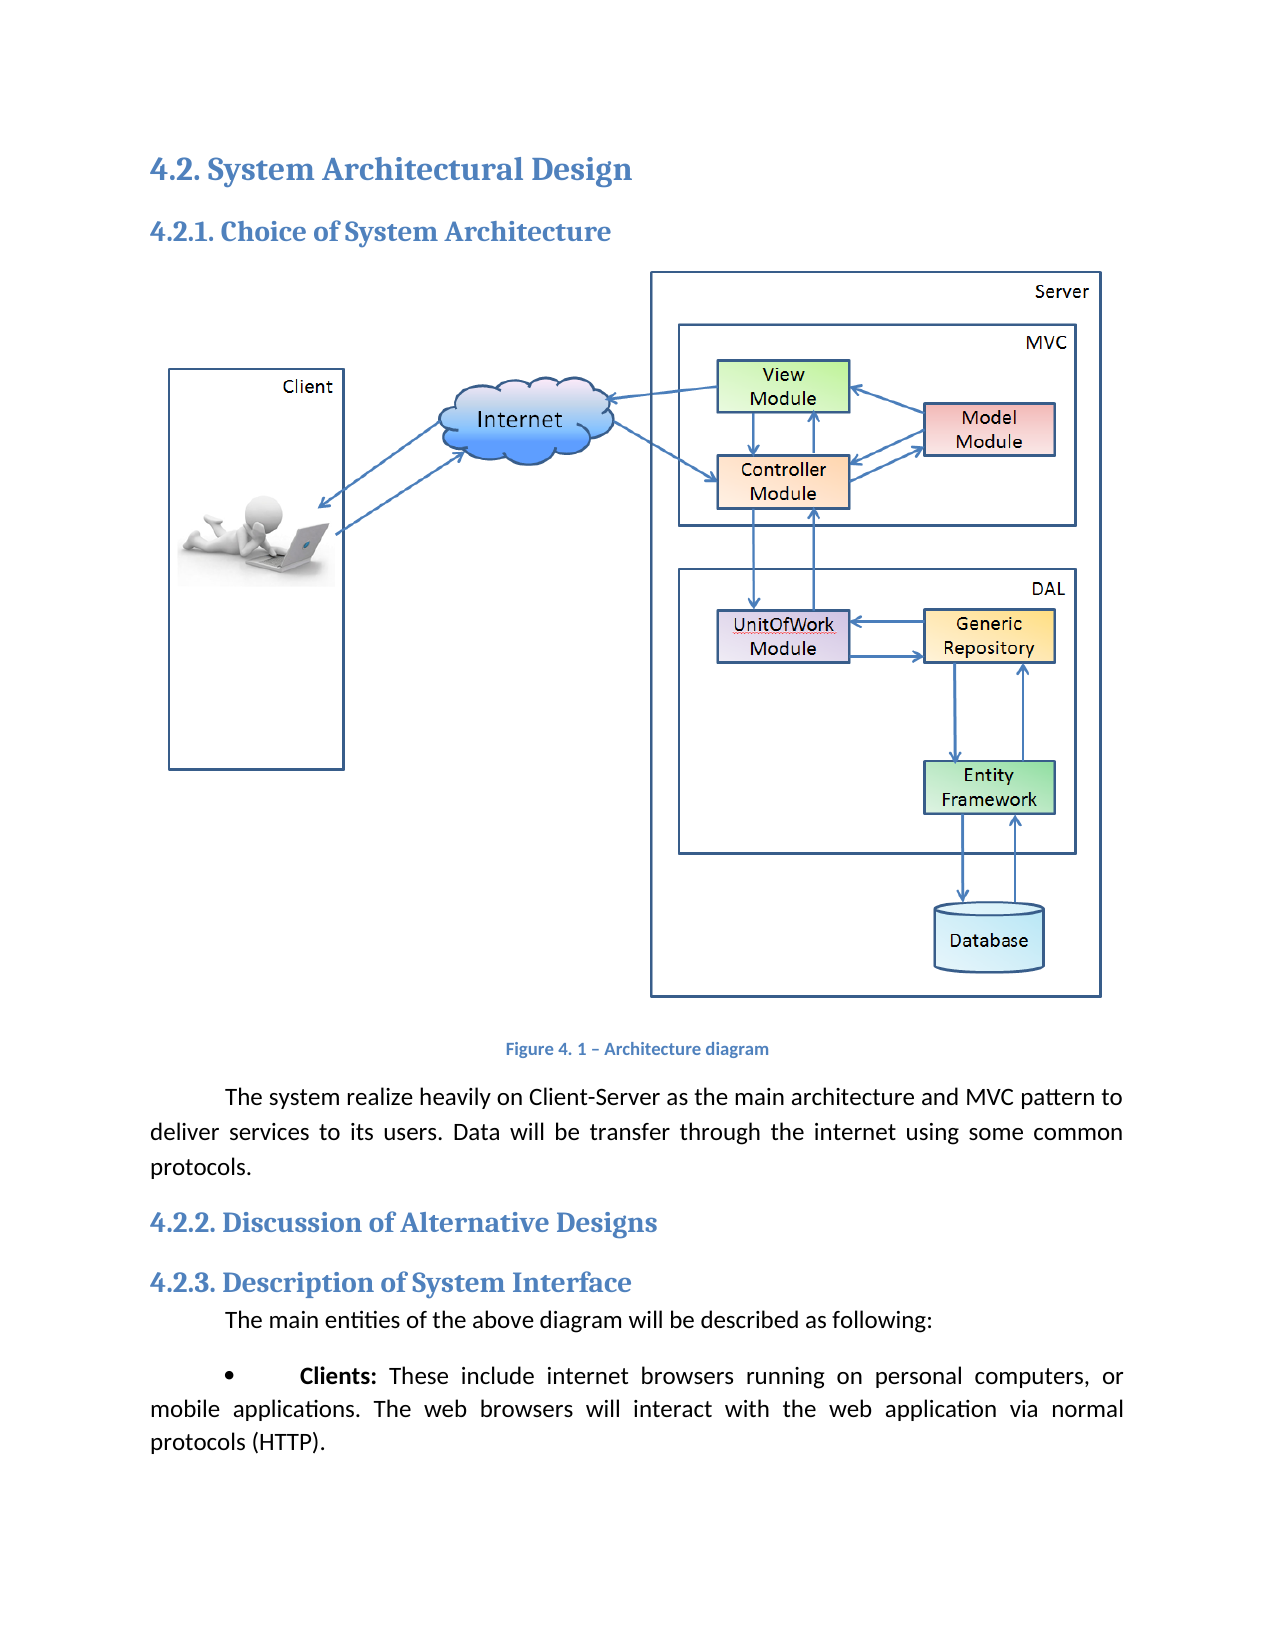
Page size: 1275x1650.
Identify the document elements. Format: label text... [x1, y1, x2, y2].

subtitle 4.2.3. Description of System Interface [150, 1266, 1125, 1299]
text The main entities of the above diagram will be described as following: [150, 1304, 1125, 1335]
subtitle 4.2.1. Choice of System Architecture [150, 215, 1125, 248]
subtitle 4.2. System Architectural Design [150, 150, 1125, 188]
picture [150, 253, 1124, 1012]
list Clients: These include internet browsers running on personal computers, or mobile applications. The web browsers will interact with the web application via normal protocols (HTTP). [150, 1360, 1125, 1457]
text The system realize heavily on Client-Server as the main architecture and MVC pattern to deliver services to its users. Data will be transfer through the internet using some common protocols. [150, 1081, 1125, 1181]
subtitle 4.2.2. Discussion of Alternative Designs [150, 1206, 1125, 1240]
text Figure 4. 1 – Architecture diagram [150, 1037, 1125, 1060]
